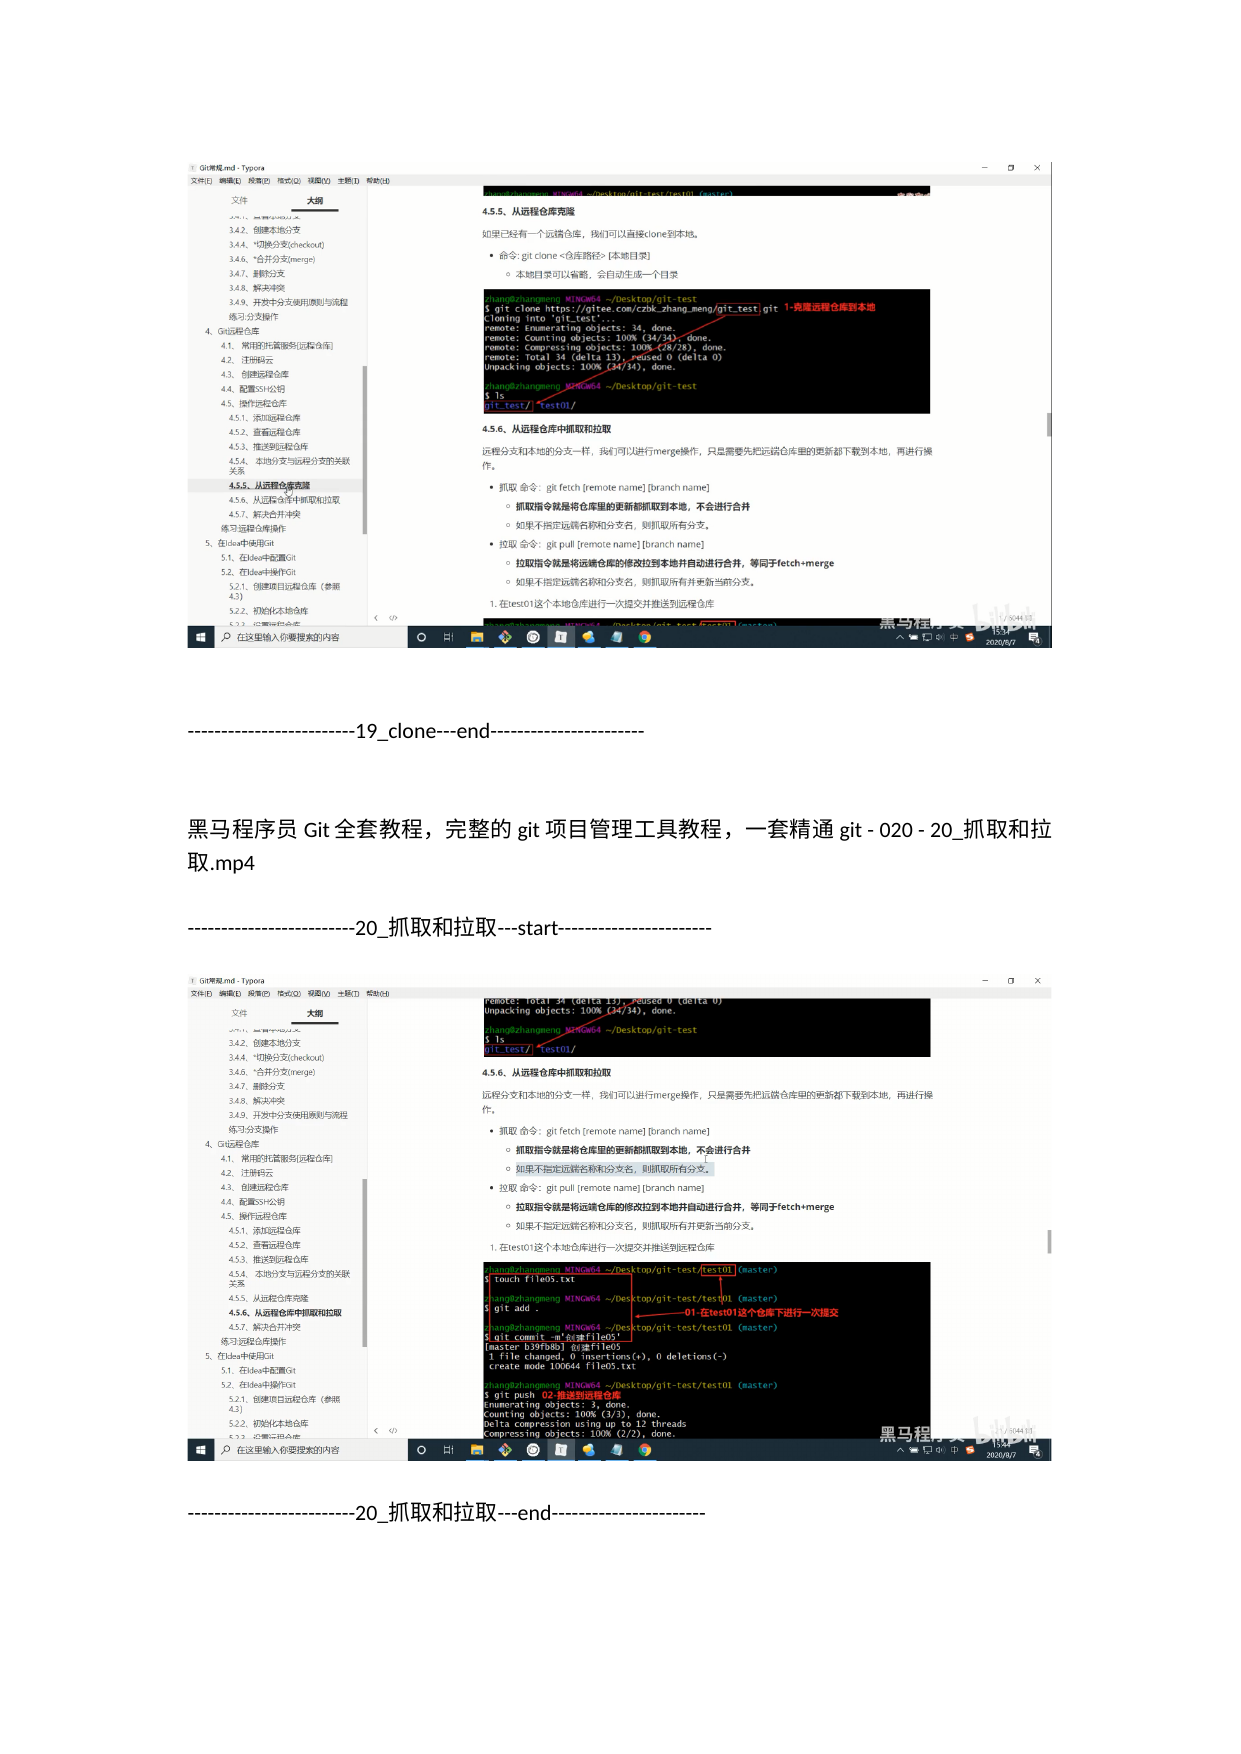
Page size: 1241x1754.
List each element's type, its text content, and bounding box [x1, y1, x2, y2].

text -------------------------20_抓取和拉取---start----------------------- [187, 909, 1053, 942]
text -------------------------20_抓取和拉取---end----------------------- [187, 1494, 1053, 1527]
text -------------------------19_clone---end----------------------- [187, 714, 1053, 747]
picture [187, 974, 1052, 1461]
text 黑马程序员Git全套教程，完整的git项目管理工具教程，一套精通git - 020 - 20_抓取和拉取.mp4 [187, 812, 1053, 877]
picture [187, 162, 1052, 648]
